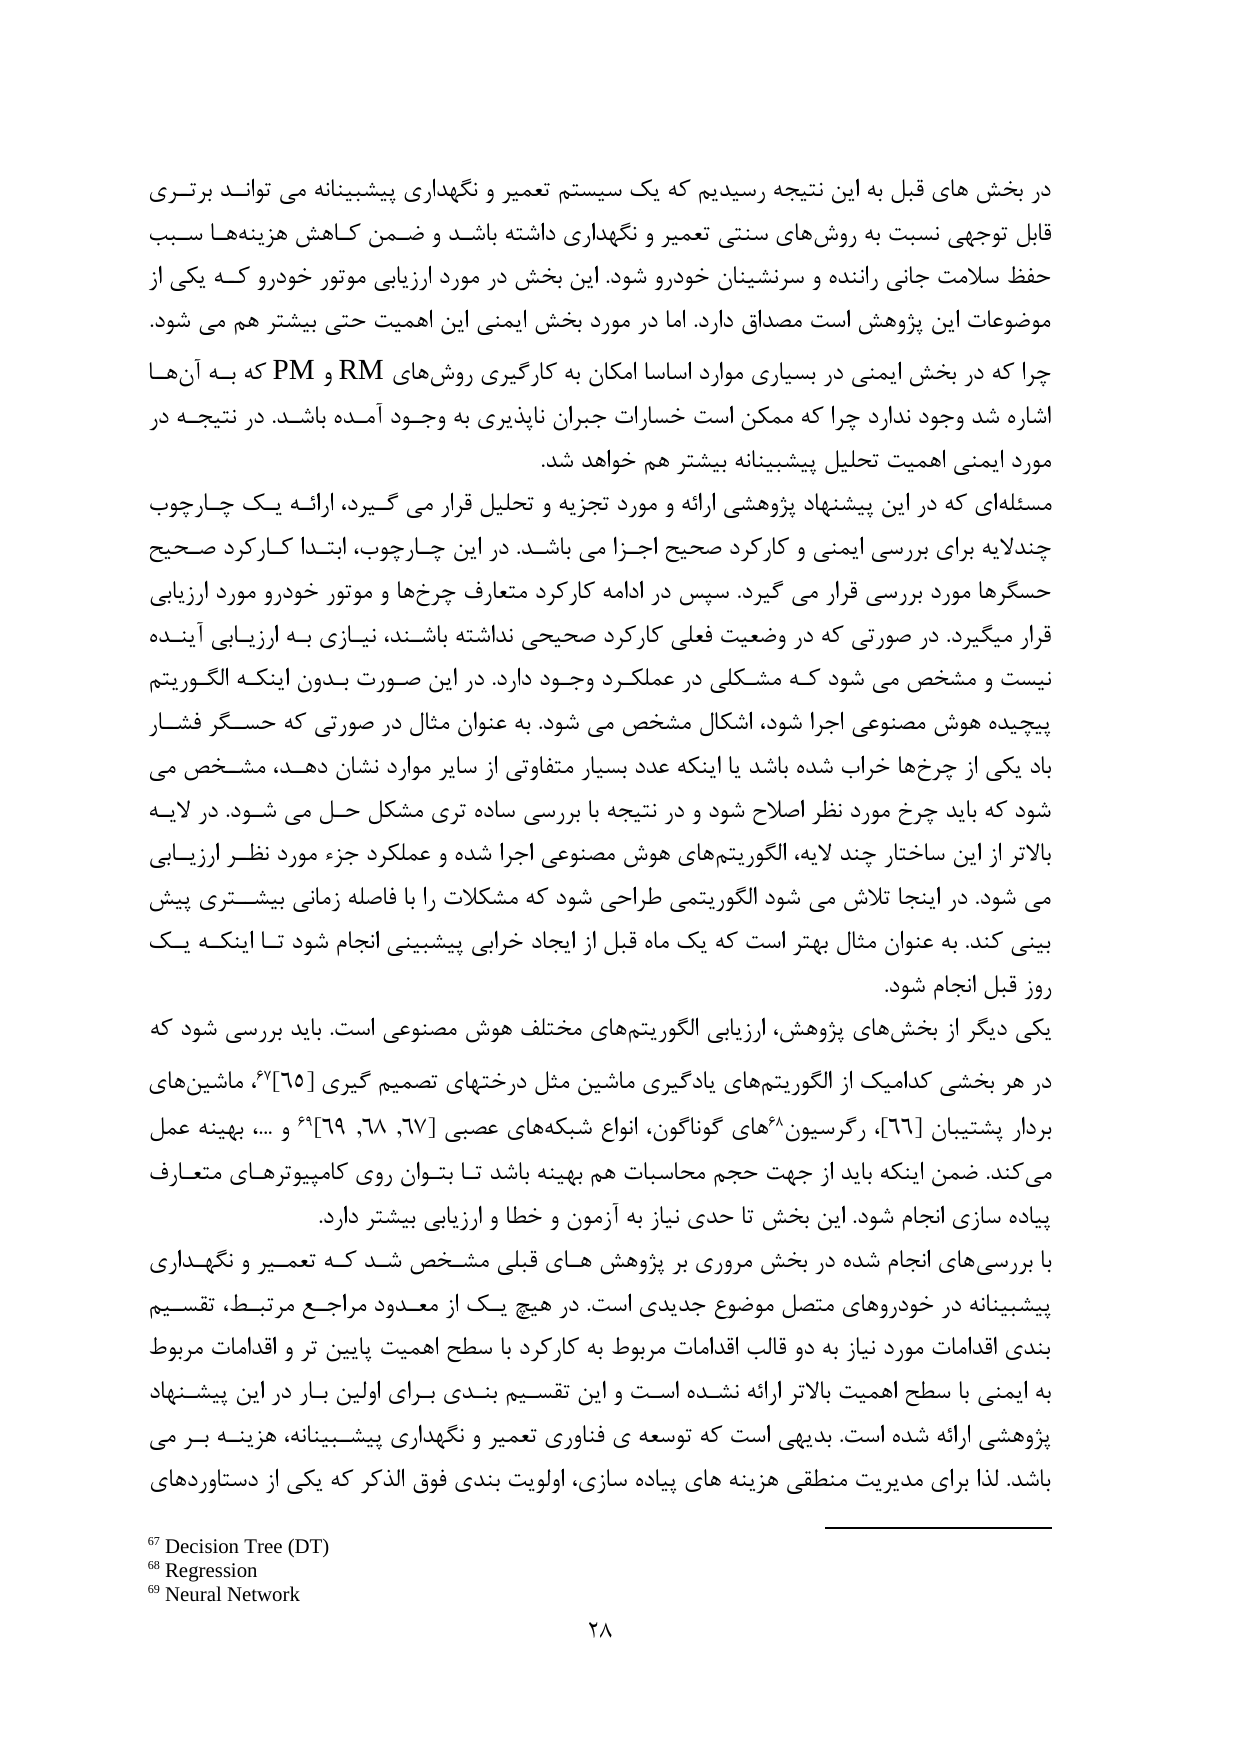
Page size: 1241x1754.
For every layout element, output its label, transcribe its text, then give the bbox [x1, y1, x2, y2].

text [148, 1248, 1051, 1496]
text در بخش های قبل به این نتیجه رسیدیم که یک سیستم تعمیر و نگهداری پیشبینانه می تواند برتری قابل توجهی نسبت به روش‌های سنتی تعمیر و نگهداری داشته باشد و ضمن کاهش هزینه‌ها سبب حفظ سلامت جانی راننده و سرنشینان خودرو شود. این بخش در مورد ارزیابی موتور خودرو که یکی از موضوعات این پژوهش است مصداق دارد. اما در مورد بخش ایمنی این اهمیت حتی بیشتر هم می شود. چرا که در بخش ایمنی در بسیاری موارد اساسا امکان به کارگیری روش‌های RM و PM که به آن‌ها اشاره شد وجود ندارد چرا که ممکن است خسارات جبران ناپذیری به وجود آمده باشد. در نتیجه در مورد ایمنی اهمیت تحلیل پیشبینانه بیشتر هم خواهد شد. [148, 177, 1051, 477]
text مسئله‌ای که در این پیشنهاد پژوهشی ارائه و مورد تجزیه و تحلیل قرار می گیرد، ارائه یک چارچوب چندلایه برای بررسی ایمنی و کارکرد صحیح اجزا می باشد. در این چارچوب، ابتدا کارکرد صحیح حسگرها مورد بررسی قرار می گیرد. سپس در ادامه کارکرد متعارف چرخ‌ها و موتور خودرو مورد ارزیابی قرار میگیرد. در صورتی که در وضعیت فعلی کارکرد صحیحی نداشته باشند، نیازی به ارزیابی آینده نیست و مشخص می شود که مشکلی در عملکرد وجود دارد. در این صورت بدون اینکه الگوریتم پیچیده هوش مصنوعی اجرا شود، اشکال مشخص می شود. به عنوان مثال در صورتی که حسگر فشار باد یکی از چرخ‌ها خراب شده باشد یا اینکه عدد بسیار متفاوتی از سایر موارد نشان دهد، مشخص می شود که باید چرخ مورد نظر اصلاح شود و در نتیجه با بررسی ساده تری مشکل حل می شود. در لایه بالاتر از این ساختار چند لایه، الگوریتم‌های هوش مصنوعی اجرا شده و عملکرد جزء مورد نظر ارزیابی می شود. در اینجا تلاش می شود الگوریتمی طراحی شود که مشکلات را با فاصله زمانی بیشتری پیش بینی کند. به عنوان مثال بهتر است که یک ماه قبل از ایجاد خرابی پیشبینی انجام شود تا اینکه یک روز قبل انجام شود. [148, 492, 1051, 1002]
text یکی دیگر از بخش‌های پژوهش، ارزیابی الگوریتم‌های مختلف هوش مصنوعی است. باید بررسی شود که در هر بخشی کدامیک از الگوریتم‌های یادگیری ماشین مثل درخت‎های تصمیم گیری، ماشین‌های بردار پشتیبان، رگرسیون‌های گوناگون، انواع شبکه‌های عصبی و ...، بهینه عمل می‌کند. ضمن اینکه باید از جهت حجم محاسبات هم بهینه باشد تا بتوان روی کامپیوترهای متعارف پیاده سازی انجام شود. این بخش تا حدی نیاز به آزمون و خطا و ارزیابی بیشتر دارد. [148, 1017, 1051, 1233]
